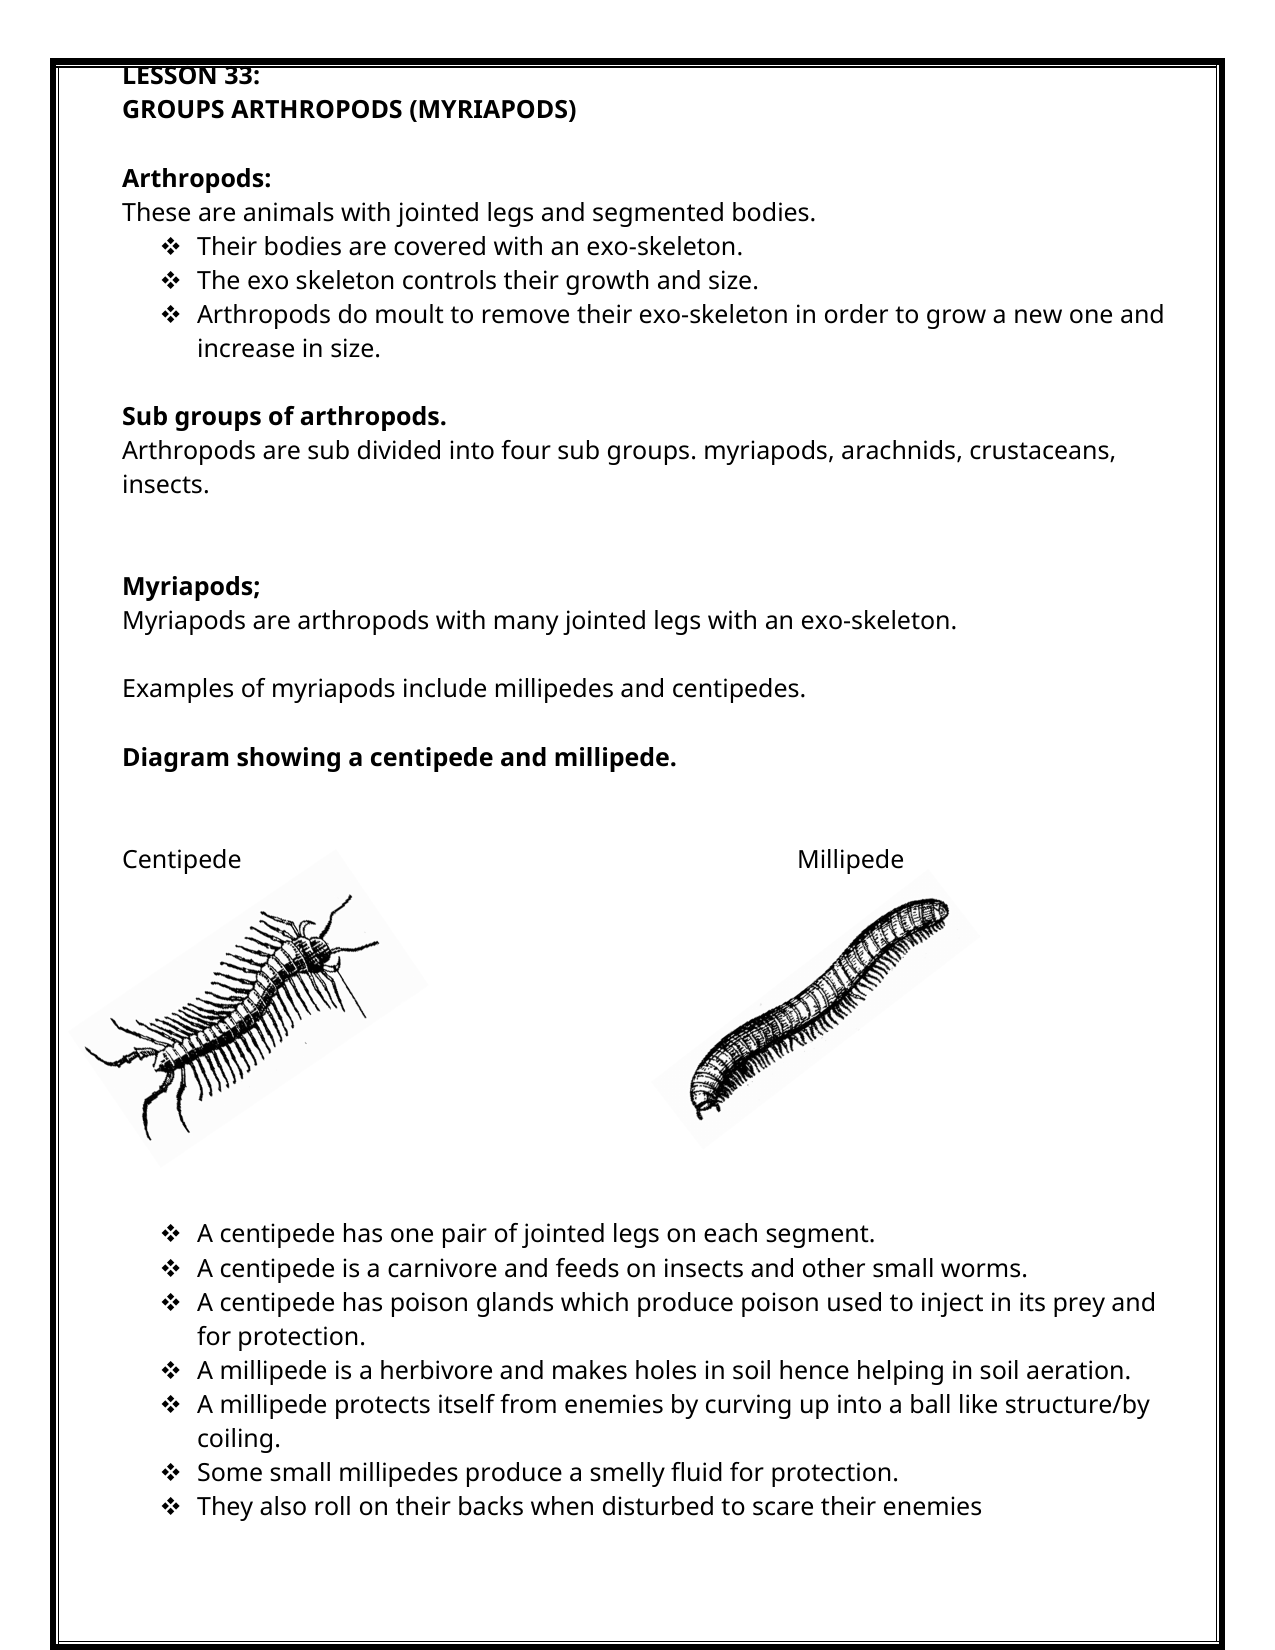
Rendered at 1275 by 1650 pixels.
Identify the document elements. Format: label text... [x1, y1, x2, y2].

picture [652, 869, 980, 1149]
text Myriapods are arthropods with many jointed legs with an exo-skeleton. [122, 603, 1172, 637]
text Myriapods; [122, 569, 1172, 603]
text Arthropods: [122, 160, 1172, 194]
list They also roll on their backs when disturbed to scare their enemies [159, 1489, 1172, 1523]
list Some small millipedes produce a smelly fluid for protection. [159, 1454, 1172, 1489]
text Diagram showing a centipede and millipede. [122, 739, 1172, 773]
picture [69, 850, 428, 1167]
text Lesson 33: [122, 68, 1172, 92]
text Sub groups of arthropods. [122, 399, 1172, 433]
text These are animals with jointed legs and segmented bodies. [122, 194, 1172, 228]
list A centipede has one pair of jointed legs on each segment. [159, 1216, 1172, 1250]
list A millipede is a herbivore and makes holes in soil hence helping in soil aeration. [159, 1352, 1172, 1386]
list A millipede protects itself from enemies by curving up into a ball like structure/by coiling. [159, 1386, 1172, 1454]
list A centipede is a carnivore and feeds on insects and other small worms. [159, 1250, 1172, 1284]
list A centipede has poison glands which produce poison used to inject in its prey and for protection. [159, 1284, 1172, 1352]
text Arthropods are sub divided into four sub groups. myriapods, arachnids, crustaceans, insects. [122, 433, 1172, 501]
text Groups arthropods (myriapods) [122, 92, 1172, 126]
list Their bodies are covered with an exo-skeleton. [159, 228, 1172, 262]
text Examples of myriapods include millipedes and centipedes. [122, 671, 1172, 705]
list Arthropods do moult to remove their exo-skeleton in order to grow a new one and increase in size. [159, 296, 1172, 364]
text Centipede Millipede [122, 841, 1172, 876]
list The exo skeleton controls their growth and size. [159, 262, 1172, 296]
